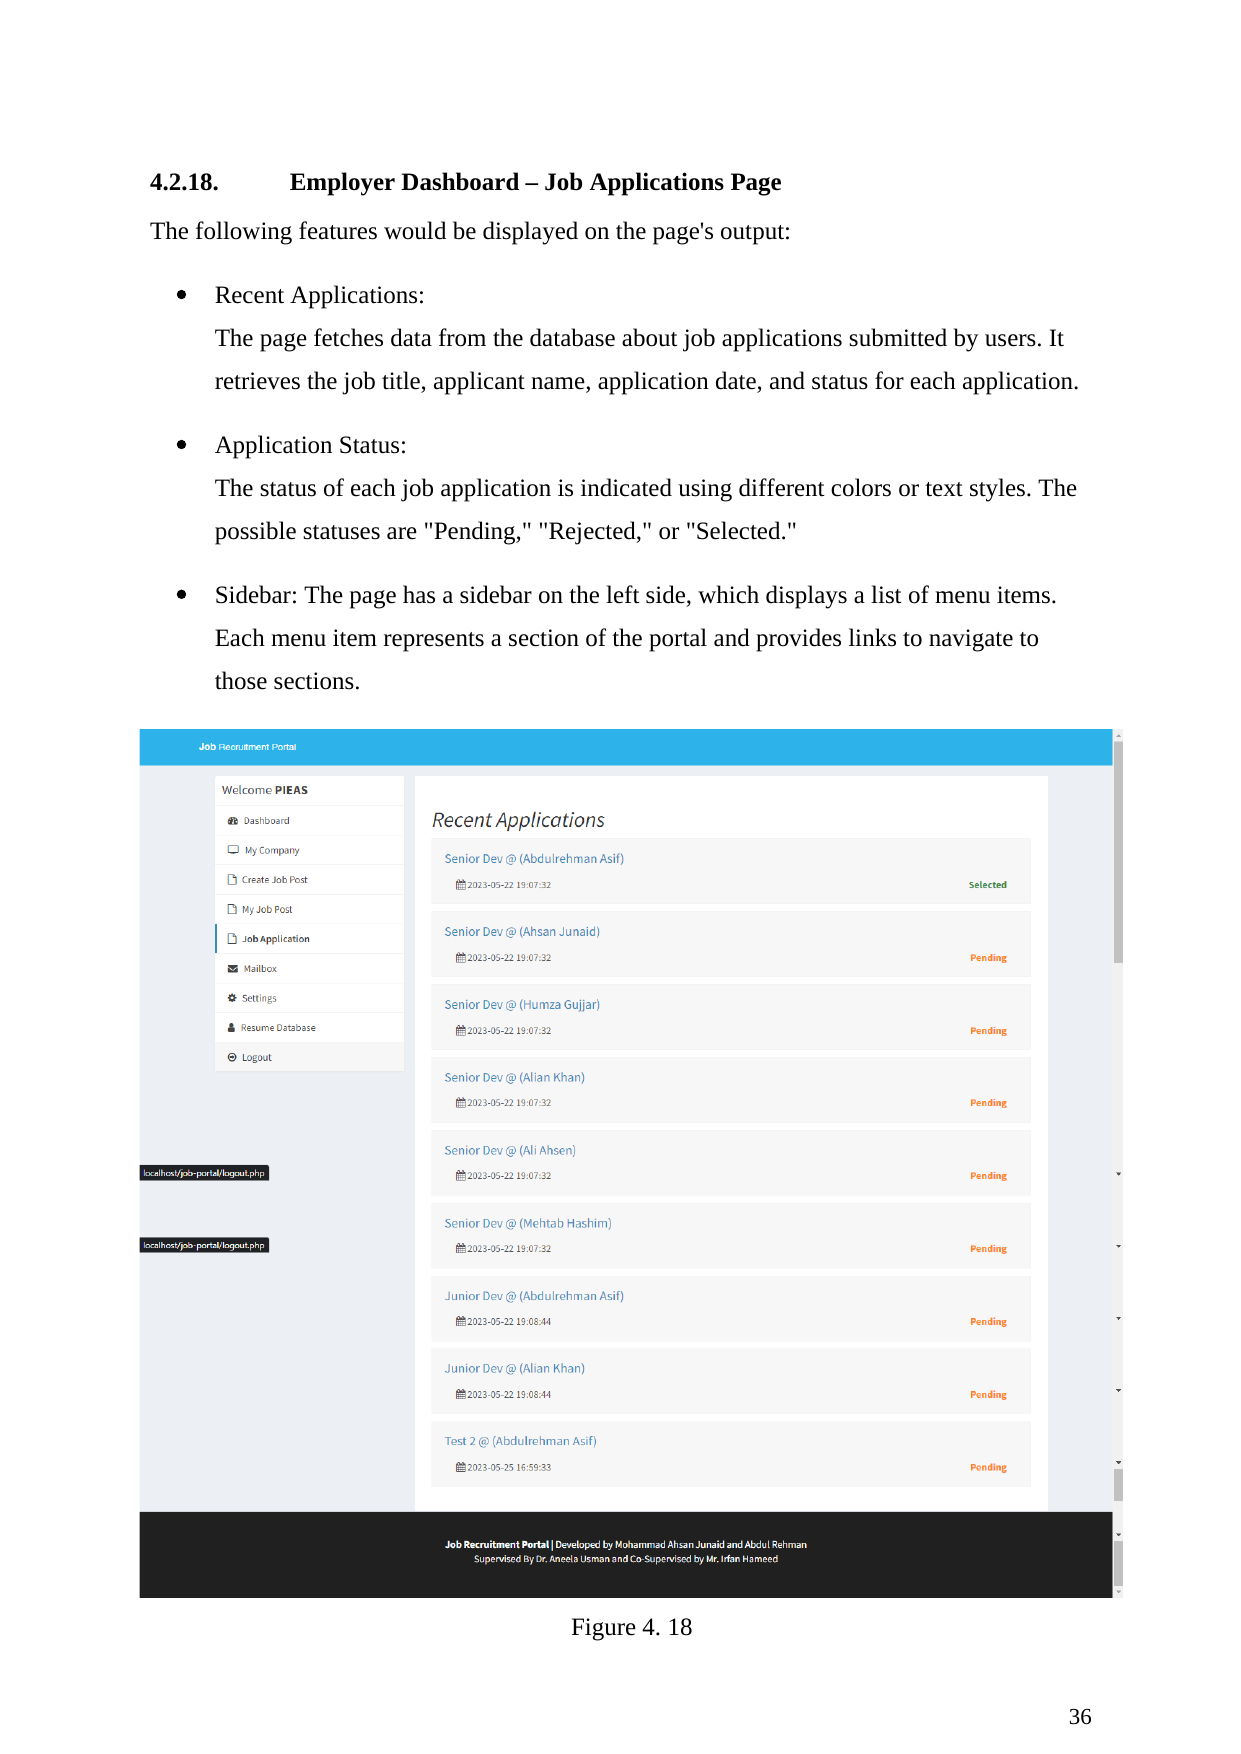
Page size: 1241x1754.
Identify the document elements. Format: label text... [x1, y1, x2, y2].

list Recent Applications: The page fetches data from the database about job applications submitted by users. It retrieves the job title, applicant name, application date, and status for each application. [177, 280, 1091, 395]
picture [139, 729, 1123, 1598]
text Figure 4. 18 [139, 1612, 1123, 1641]
list Sidebar: The page has a sidebar on the left side, which displays a list of menu items. Each menu item represents a section of the portal and provides links to navigate to those sections. [177, 580, 1091, 695]
text The following features would be displayed on the page's output: [150, 216, 1091, 245]
list Application Status: The status of each job application is indicated using different colors or text styles. The possible statuses are "Pending," "Rejected," or "Selected." [177, 430, 1091, 545]
subtitle Employer Dashboard – Job Applications Page [150, 167, 1123, 196]
